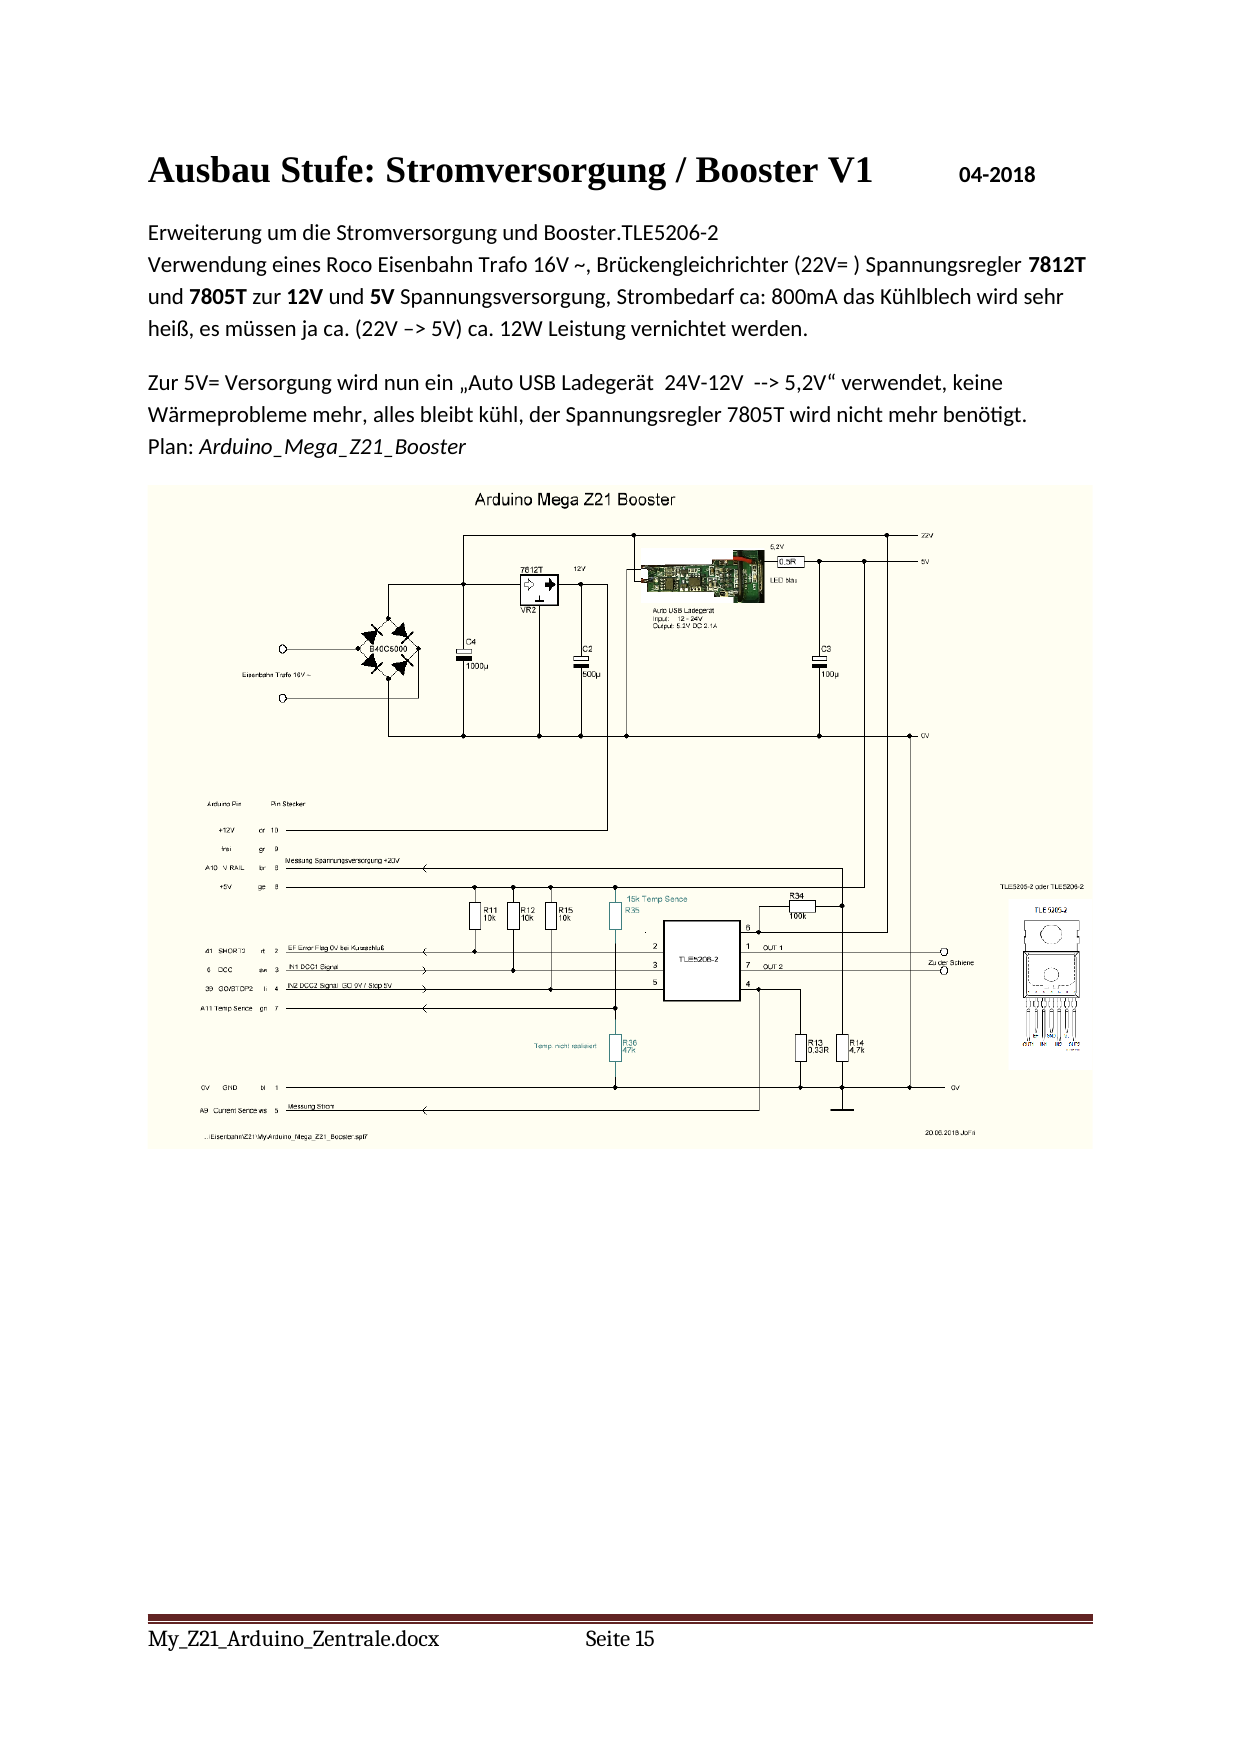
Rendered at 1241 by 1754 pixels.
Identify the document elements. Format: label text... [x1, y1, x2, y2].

text Ausbau Stufe: Stromversorgung / Booster V1 04-2018 [148, 148, 1093, 191]
picture [147, 485, 1093, 1149]
text Erweiterung um die Stromversorgung und Booster.TLE5206-2 Verwendung eines Roco Eisenbahn Trafo 16V ~, Brückengleichrichter (22V= ) Spannungsregler 7812T und 7805T zur 12V und 5V Spannungsversorgung, Strombedarf ca: 800mA das Kühlblech wird sehr heiß, es müssen ja ca. (22V –> 5V) ca. 12W Leistung vernichtet werden. [148, 218, 1093, 343]
text Zur 5V= Versorgung wird nun ein „Auto USB Ladegerät 24V-12V --> 5,2V“ verwendet, keine Wärmeprobleme mehr, alles bleibt kühl, der Spannungsregler 7805T wird nicht mehr benötigt. Plan: Arduino_Mega_Z21_Booster [148, 368, 1093, 460]
